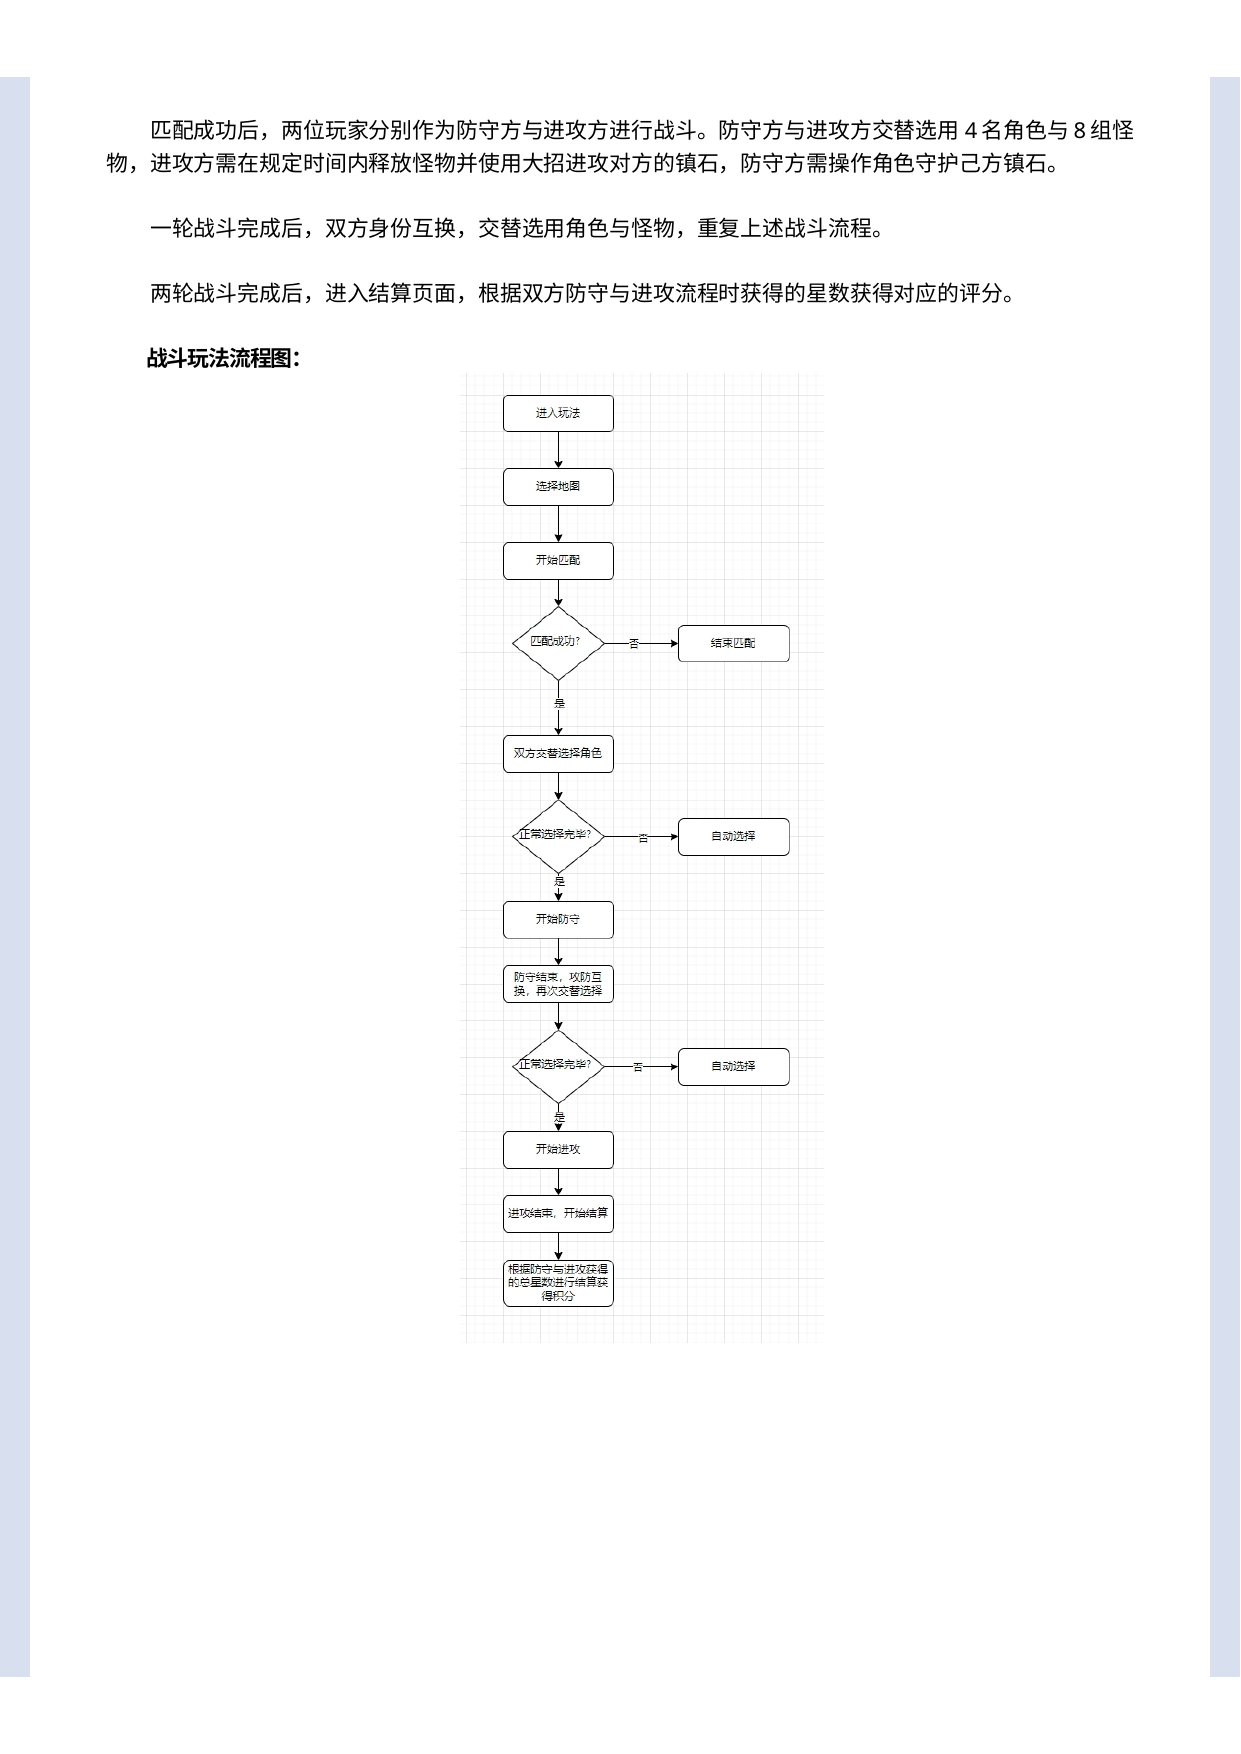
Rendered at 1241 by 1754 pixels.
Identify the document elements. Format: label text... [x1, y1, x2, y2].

text 战斗玩法流程图： [106, 341, 1134, 373]
text 一轮战斗完成后，双方身份互换，交替选用角色与怪物，重复上述战斗流程。 [106, 211, 1134, 243]
text 匹配成功后，两位玩家分别作为防守方与进攻方进行战斗。防守方与进攻方交替选用4名角色与8组怪物，进攻方需在规定时间内释放怪物并使用大招进攻对方的镇石，防守方需操作角色守护己方镇石。 [106, 113, 1134, 178]
picture [459, 373, 825, 1343]
text 两轮战斗完成后，进入结算页面，根据双方防守与进攻流程时获得的星数获得对应的评分。 [106, 276, 1134, 308]
